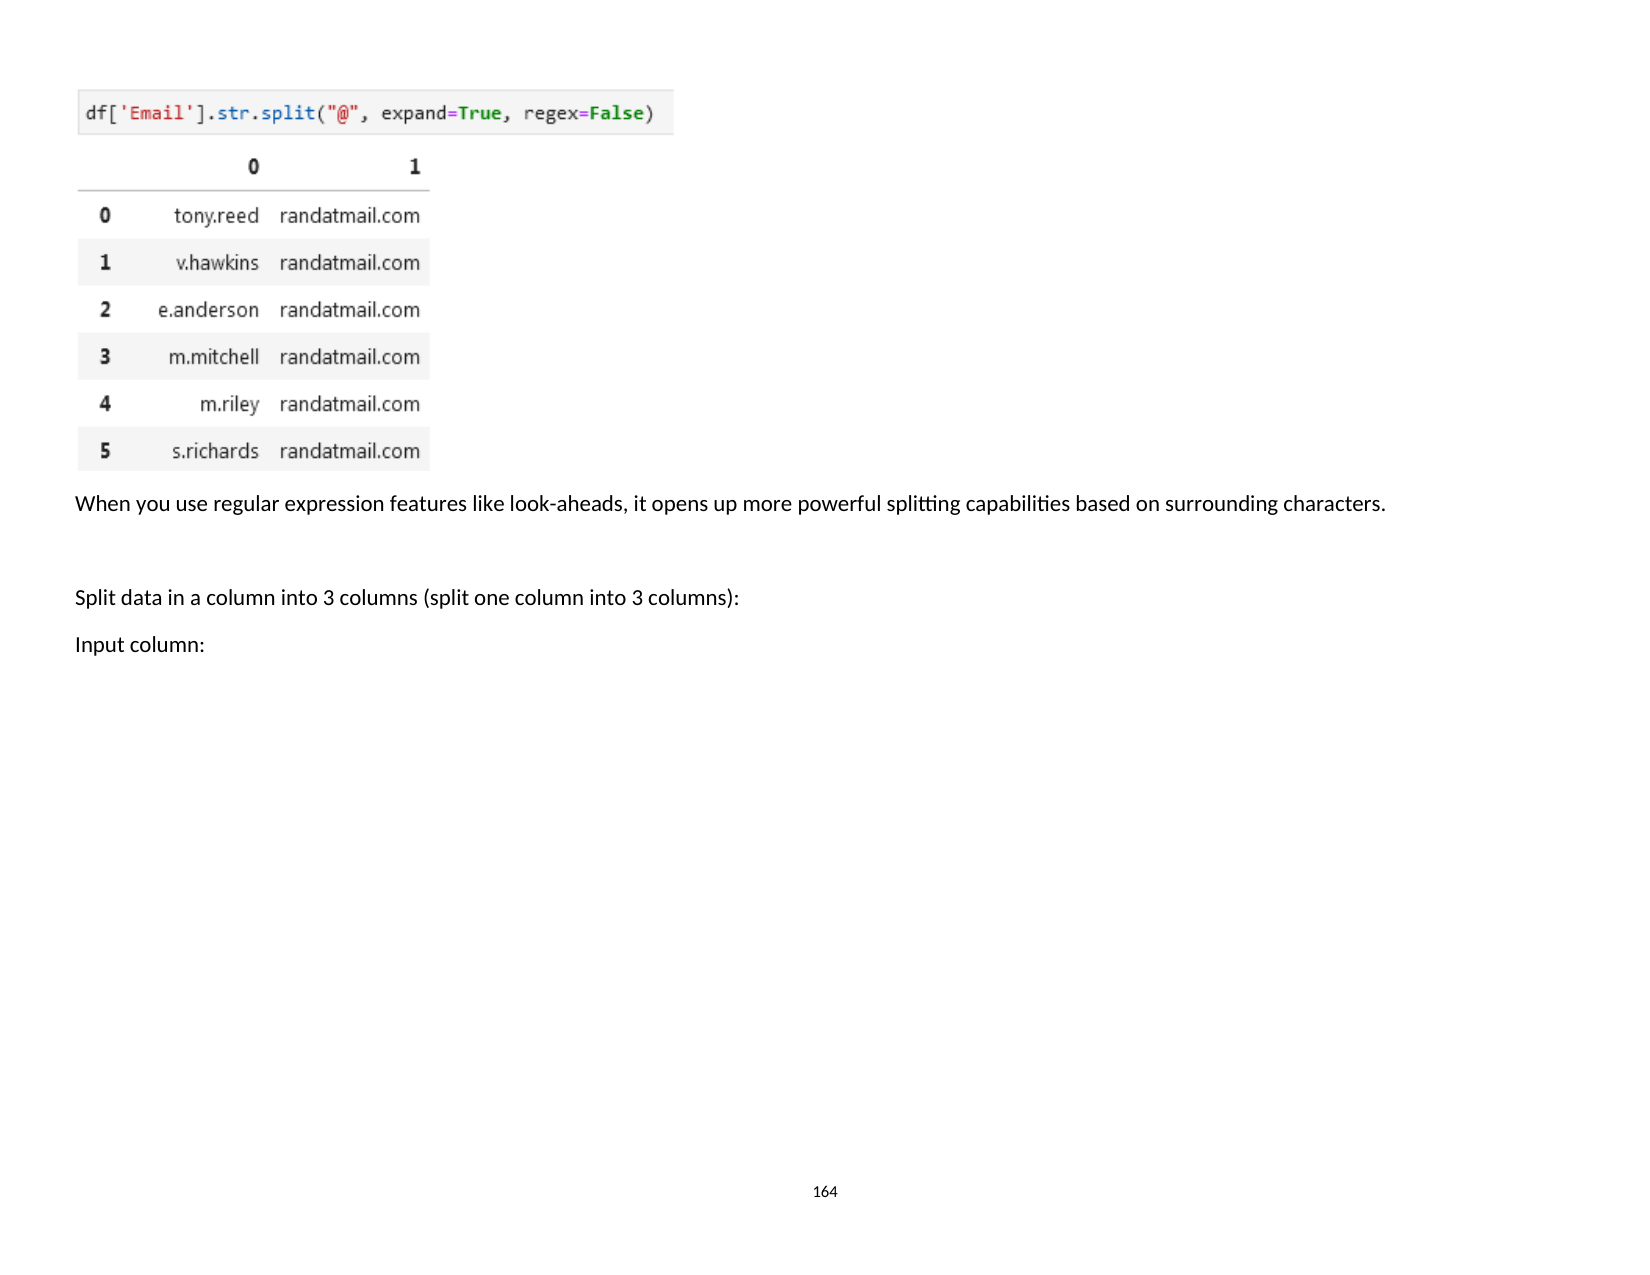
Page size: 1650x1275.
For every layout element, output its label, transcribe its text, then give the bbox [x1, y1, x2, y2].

picture [75, 75, 674, 471]
text When you use regular expression features like look-aheads, it opens up more powerful splitting capabilities based on surrounding characters. [75, 489, 1575, 517]
text Split data in a column into 3 columns (split one column into 3 columns): [75, 583, 1575, 611]
text Input column: [75, 630, 1575, 658]
